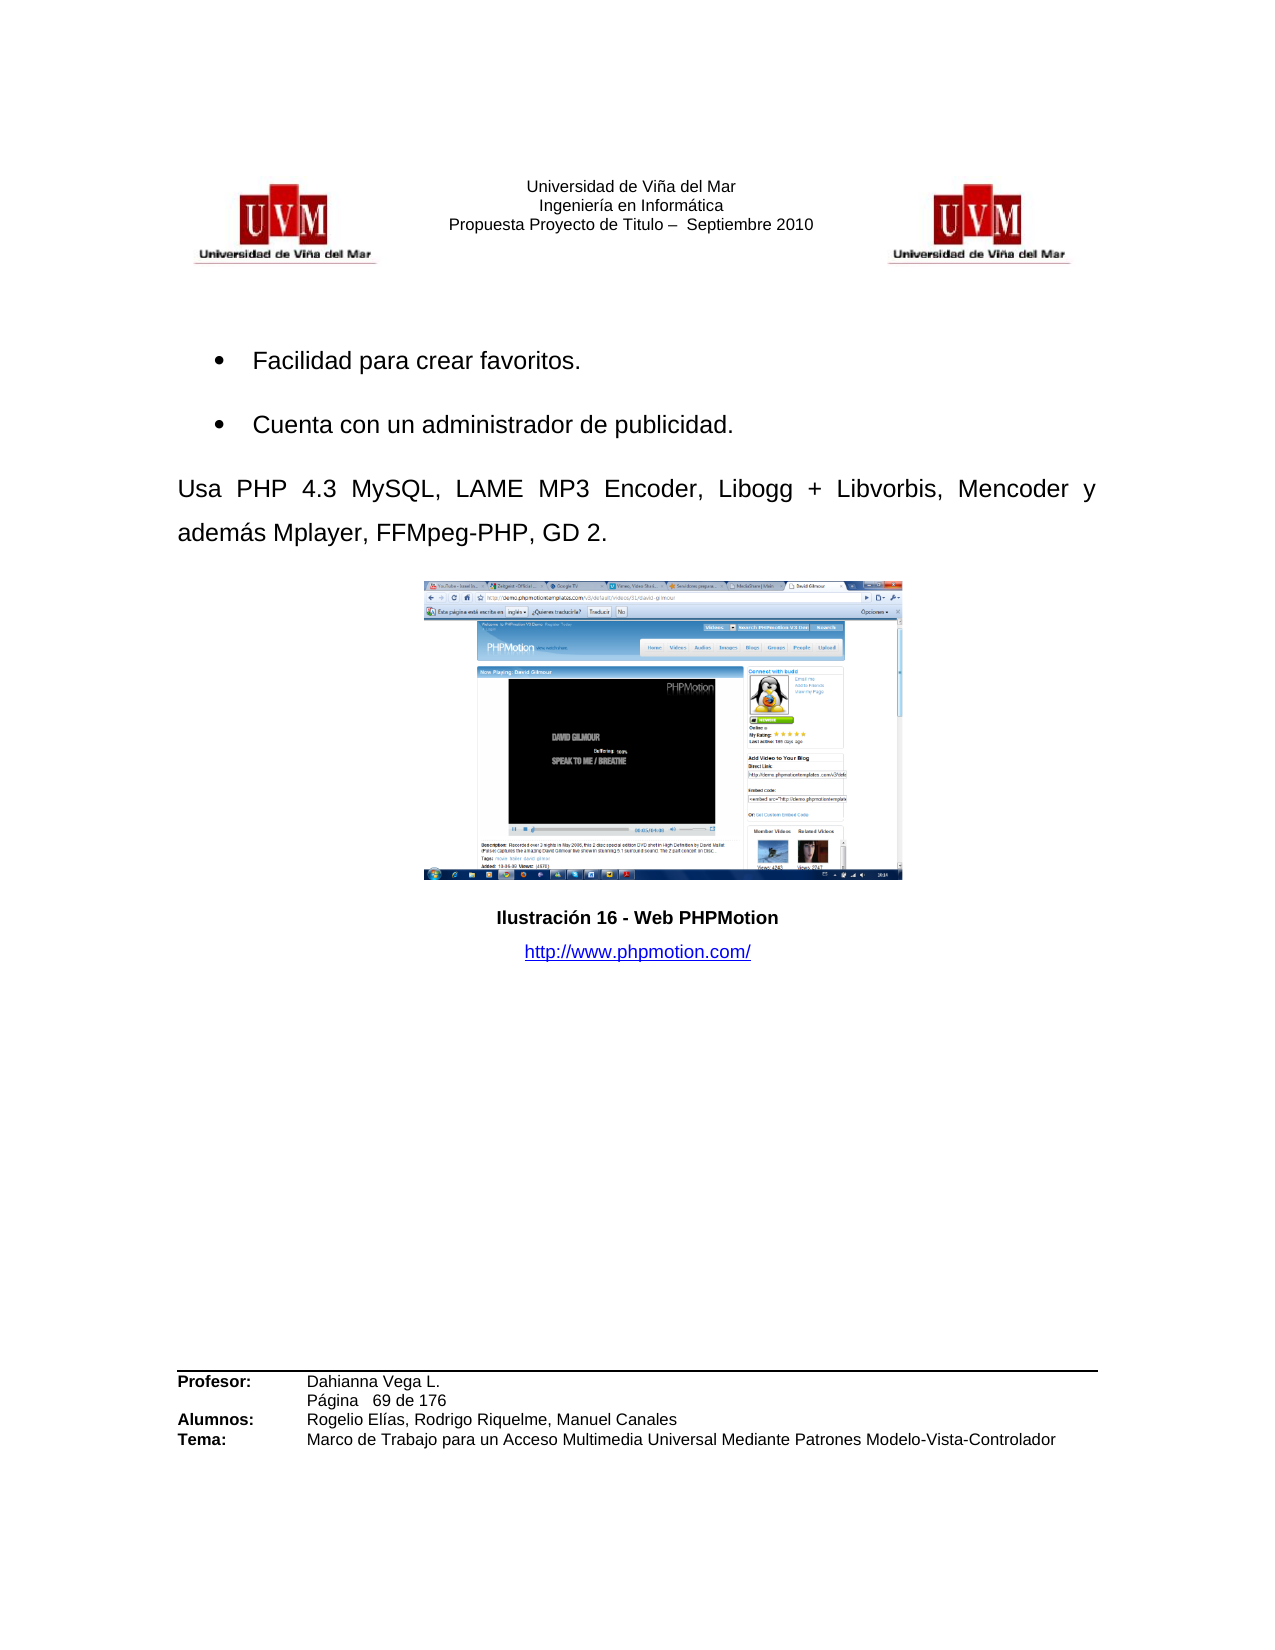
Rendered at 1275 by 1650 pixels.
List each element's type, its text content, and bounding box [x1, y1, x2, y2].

text Ilustración 16 - Web PHPMotion [177, 907, 1098, 928]
picture [177, 176, 390, 267]
text http://www.phpmotion.com/ [177, 941, 1098, 962]
list Facilidad para crear favoritos. [215, 346, 1098, 375]
picture [871, 176, 1084, 267]
picture [424, 581, 903, 880]
text Usa PHP 4.3 MySQL, LAME MP3 Encoder, Libogg + Libvorbis, Mencoder y además Mplayer, FFMpeg-PHP, GD 2. [177, 474, 1098, 546]
list Cuenta con un administrador de publicidad. [215, 410, 1098, 439]
